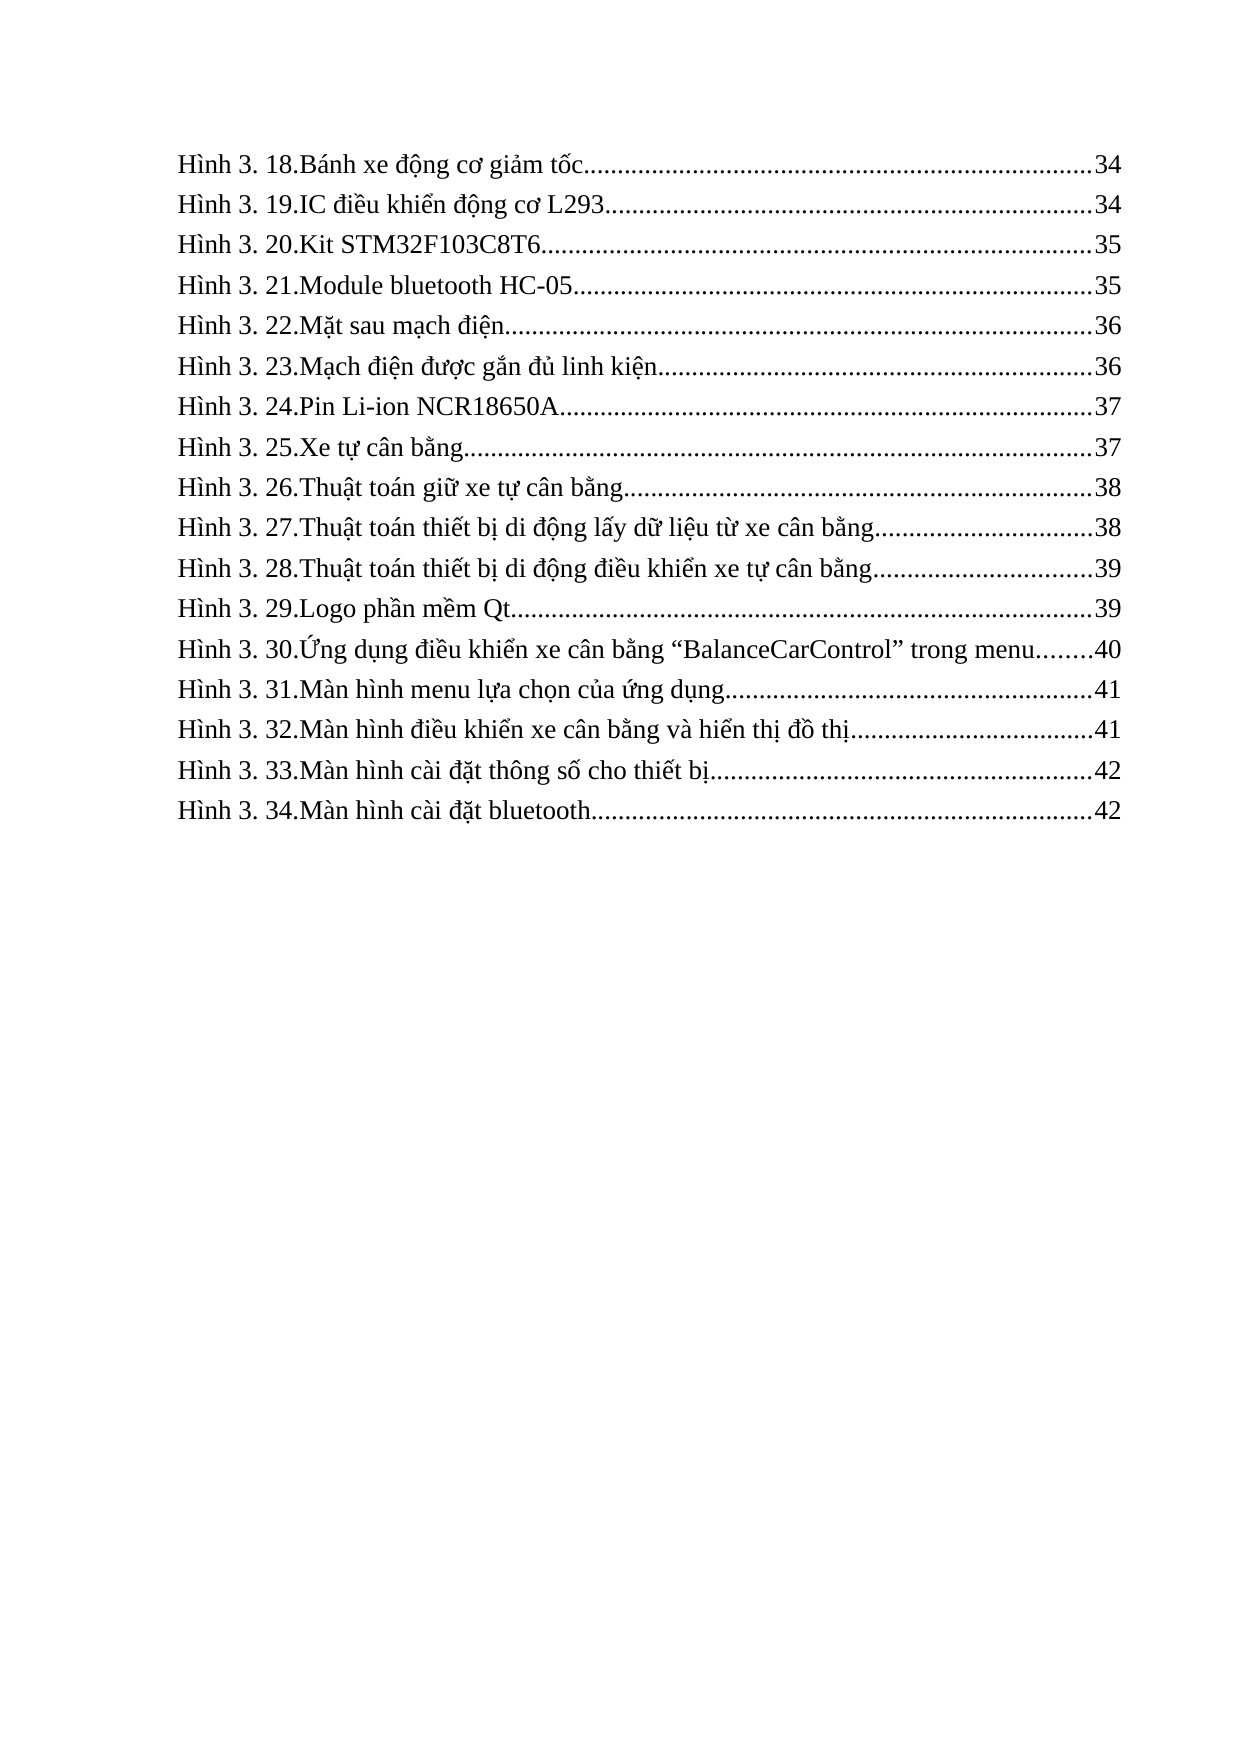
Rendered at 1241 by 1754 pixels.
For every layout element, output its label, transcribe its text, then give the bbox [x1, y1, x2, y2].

text Hình 3. 21.Module bluetooth HC-05 35 [177, 269, 1122, 300]
text Hình 3. 23.Mạch điện được gắn đủ linh kiện 36 [177, 350, 1122, 381]
text Hình 3. 30.Ứng dụng điều khiển xe cân bằng “BalanceCarControl” trong menu 40 [177, 633, 1122, 664]
text Hình 3. 27.Thuật toán thiết bị di động lấy dữ liệu từ xe cân bằng 38 [177, 511, 1122, 543]
text Hình 3. 33.Màn hình cài đặt thông số cho thiết bị 42 [177, 754, 1122, 785]
text Hình 3. 29.Logo phần mềm Qt 39 [177, 592, 1122, 623]
text Hình 3. 31.Màn hình menu lựa chọn của ứng dụng 41 [177, 673, 1122, 704]
text Hình 3. 26.Thuật toán giữ xe tự cân bằng 38 [177, 471, 1122, 502]
text Hình 3. 22.Mặt sau mạch điện 36 [177, 309, 1122, 341]
text Hình 3. 32.Màn hình điều khiển xe cân bằng và hiển thị đồ thị 41 [177, 713, 1122, 745]
text Hình 3. 19.IC điều khiển động cơ L293 34 [177, 188, 1122, 219]
text Hình 3. 28.Thuật toán thiết bị di động điều khiển xe tự cân bằng 39 [177, 552, 1122, 583]
text Hình 3. 20.Kit STM32F103C8T6 35 [177, 228, 1122, 260]
text Hình 3. 18.Bánh xe động cơ giảm tốc 34 [177, 148, 1122, 179]
text Hình 3. 25.Xe tự cân bằng 37 [177, 431, 1122, 462]
text Hình 3. 24.Pin Li-ion NCR18650A 37 [177, 390, 1122, 421]
text Hình 3. 34.Màn hình cài đặt bluetooth 42 [177, 794, 1122, 826]
